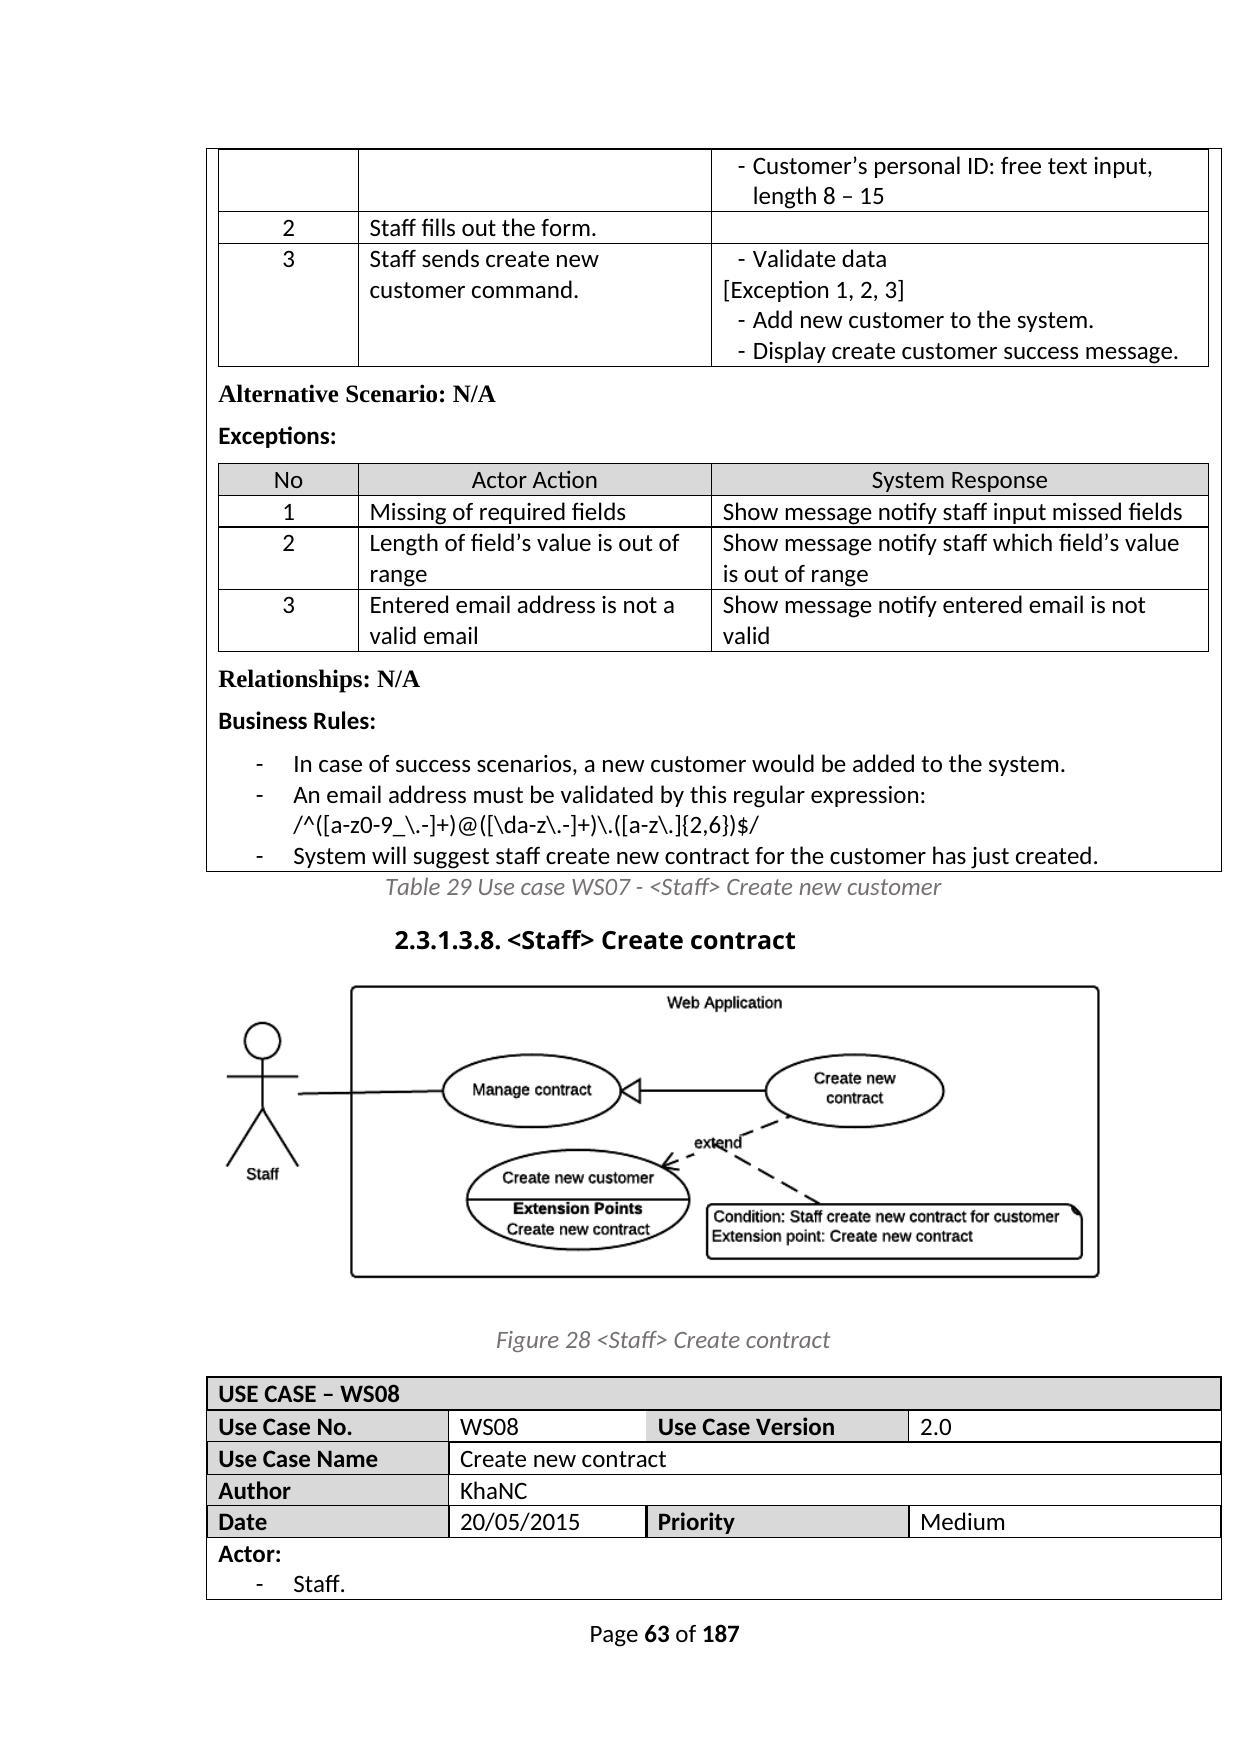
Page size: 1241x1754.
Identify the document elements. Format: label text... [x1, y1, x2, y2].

text Figure 28 <Staff> Create contract [207, 1325, 1122, 1355]
table_header USE CASE – WS08 [208, 1378, 1220, 1409]
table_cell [207, 149, 1221, 871]
table_cell 2.0 [909, 1411, 1221, 1441]
table_cell Date [208, 1506, 448, 1537]
table_cell Author [207, 1475, 448, 1505]
table_cell Use Case Name [208, 1442, 448, 1474]
table_cell KhaNC [449, 1475, 1221, 1505]
picture [208, 959, 1121, 1306]
table_cell WS08 [449, 1411, 646, 1441]
table_cell Use Case No. [207, 1411, 448, 1441]
subtitle <Staff> Create contract [394, 923, 1122, 957]
table_cell Medium [910, 1506, 1220, 1537]
table_cell 20/05/2015 [450, 1506, 645, 1537]
table_cell Use Case Version [646, 1411, 908, 1441]
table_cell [207, 1538, 1221, 1599]
text Table 29 Use case WS07 - <Staff> Create new customer [207, 872, 1122, 902]
table_cell Create new contract [450, 1443, 1220, 1474]
table_cell Priority [648, 1506, 908, 1537]
